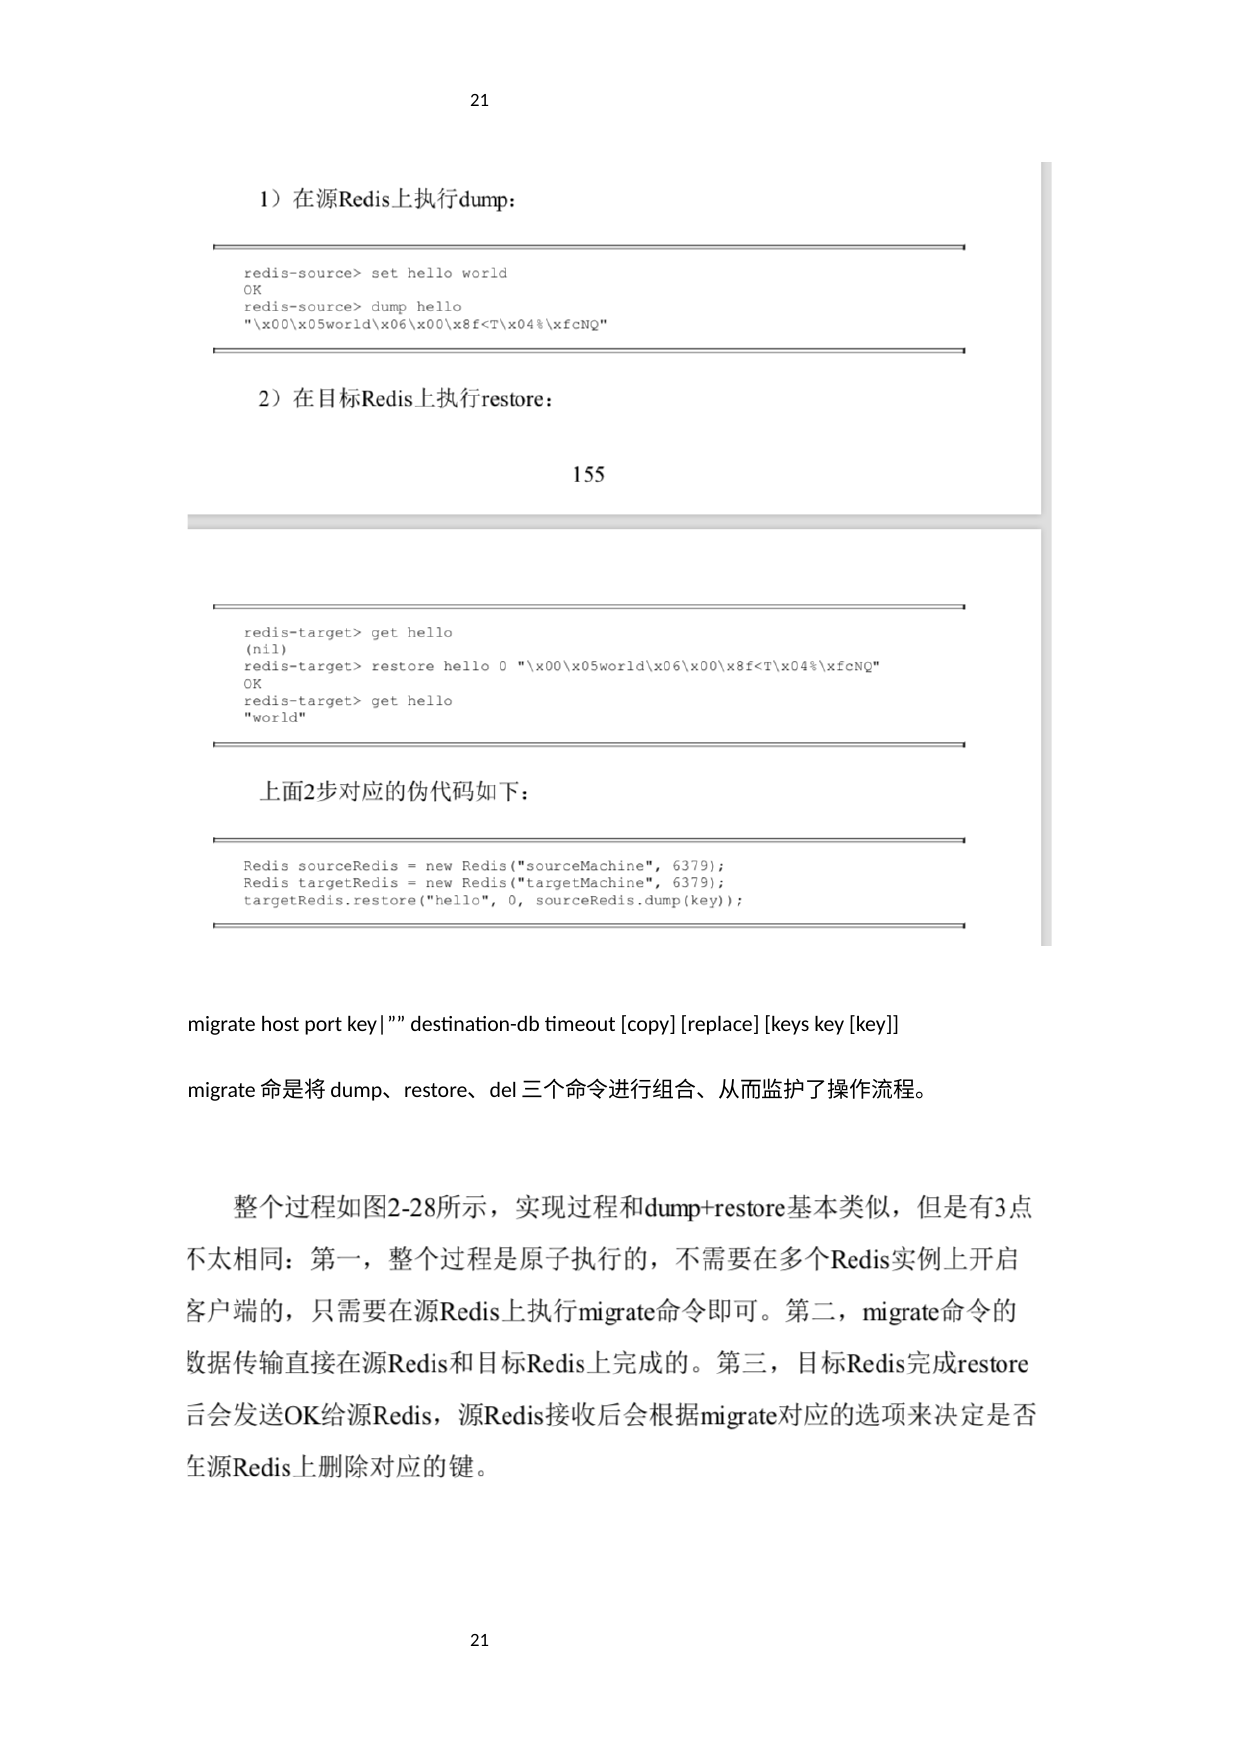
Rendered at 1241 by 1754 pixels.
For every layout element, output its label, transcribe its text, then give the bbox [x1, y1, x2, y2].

picture [187, 162, 1052, 946]
picture [187, 1169, 1052, 1502]
list migrate命是将dump、restore、del三个命令进行组合、从而监护了操作流程。 [187, 1072, 1053, 1104]
list migrate host port key|”” destination-db timeout [copy] [replace] [keys key [key]] [187, 1007, 1053, 1039]
